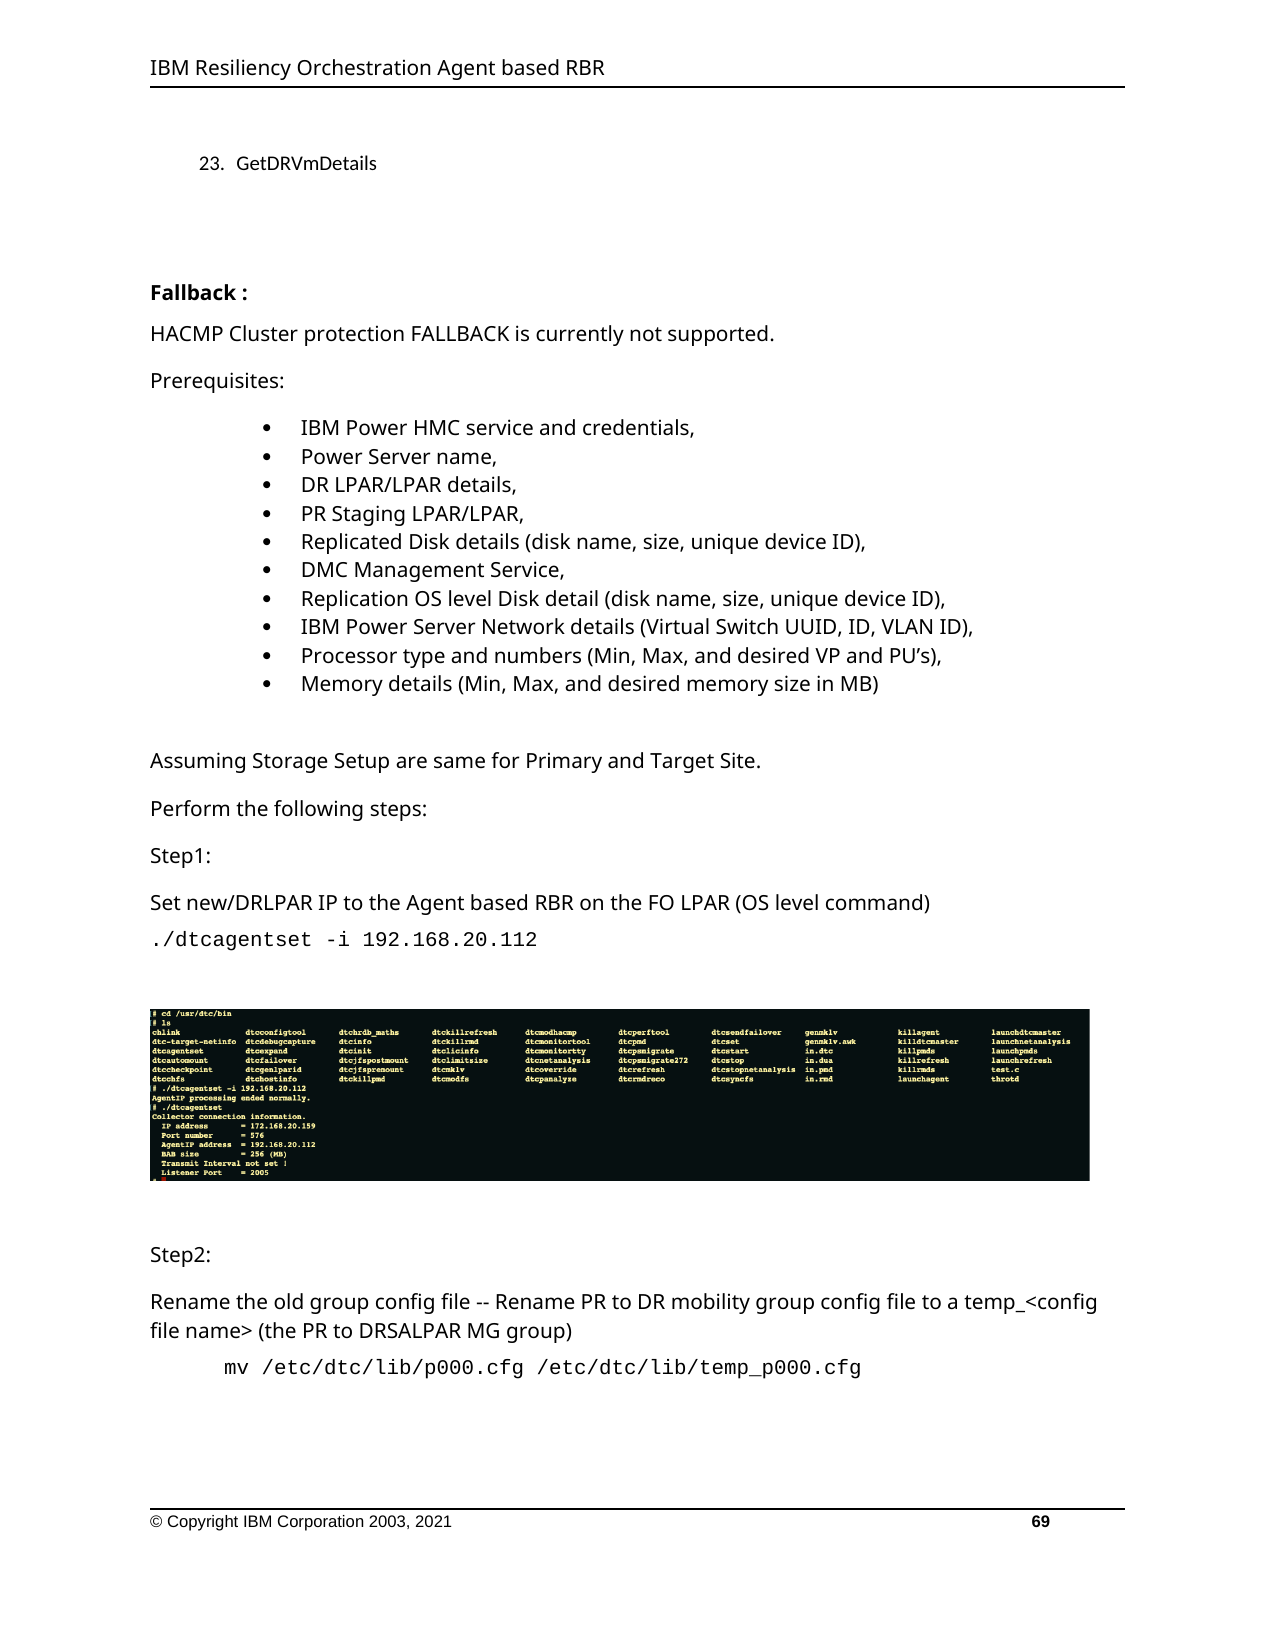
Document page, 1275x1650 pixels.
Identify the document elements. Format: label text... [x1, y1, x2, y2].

list PR Staging LPAR/LPAR, [263, 499, 1125, 527]
text Perform the following steps: [150, 794, 1125, 822]
text Prerequisites: [150, 366, 1125, 394]
list Memory details (Min, Max, and desired memory size in MB) [263, 669, 1125, 698]
text HACMP Cluster protection FALLBACK is currently not supported. [150, 319, 1125, 347]
subtitle Fallback : [150, 278, 1125, 306]
list Replicated Disk details (disk name, size, unique device ID), [263, 527, 1125, 556]
text Step1: [150, 841, 1125, 870]
list IBM Power HMC service and credentials, [263, 413, 1125, 442]
table_cell GetDRVmDetails [150, 150, 1162, 175]
text Rename the old group config file -- Rename PR to DR mobility group config file to a temp_<config file name> (the PR to DRSALPAR MG group) [150, 1287, 1125, 1344]
list IBM Power Server Network details (Virtual Switch UUID, ID, VLAN ID), [263, 612, 1125, 641]
picture [150, 1009, 1090, 1181]
list Processor type and numbers (Min, Max, and desired VP and PU’s), [263, 641, 1125, 669]
text ./dtcagentset -i 192.168.20.112 [150, 929, 1125, 953]
list Replication OS level Disk detail (disk name, size, unique device ID), [263, 584, 1125, 612]
text Set new/DRLPAR IP to the Agent based RBR on the FO LPAR (OS level command) [150, 888, 1125, 917]
list DR LPAR/LPAR details, [263, 470, 1125, 499]
text mv /etc/dtc/lib/p000.cfg /etc/dtc/lib/temp_p000.cfg [150, 1357, 1125, 1381]
list DMC Management Service, [263, 556, 1125, 584]
text Assuming Storage Setup are same for Primary and Target Site. [150, 747, 1125, 775]
list Power Server name, [263, 442, 1125, 470]
text Step2: [150, 1240, 1125, 1269]
